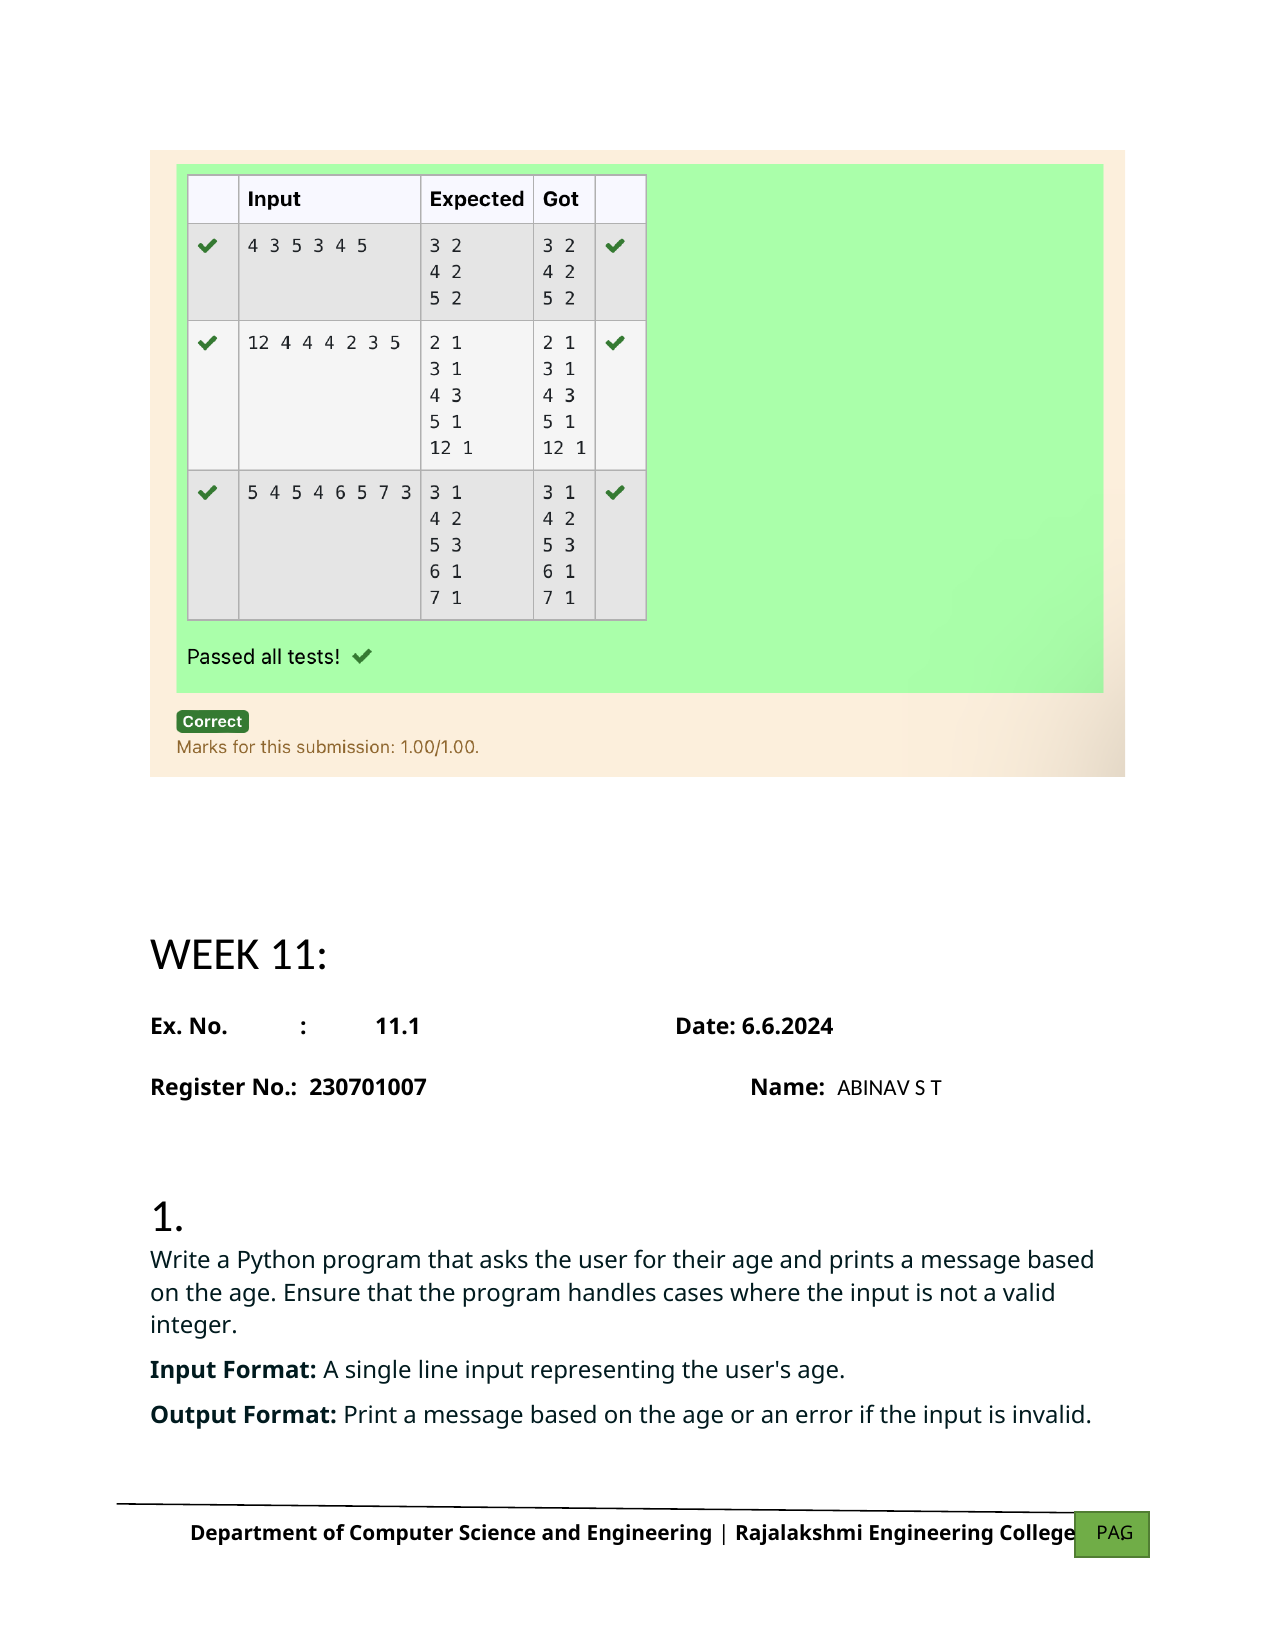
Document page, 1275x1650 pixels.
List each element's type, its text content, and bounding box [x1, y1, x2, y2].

text Output Format: Print a message based on the age or an error if the input is invalid. [150, 1398, 1125, 1431]
text 1. [150, 1187, 1125, 1243]
text WEEK 11: [150, 925, 1125, 981]
picture [150, 150, 1125, 777]
text Register No.: 230701007 Name: ABINAV S T [150, 1070, 1125, 1102]
text Ex. No. : 11.1 Date: 6.6.2024 [150, 1010, 1125, 1041]
text Input Format: A single line input representing the user's age. [150, 1353, 1125, 1386]
text Write a Python program that asks the user for their age and prints a message based on the age. Ensure that the program handles cases where the input is not a valid integer. [150, 1243, 1125, 1341]
